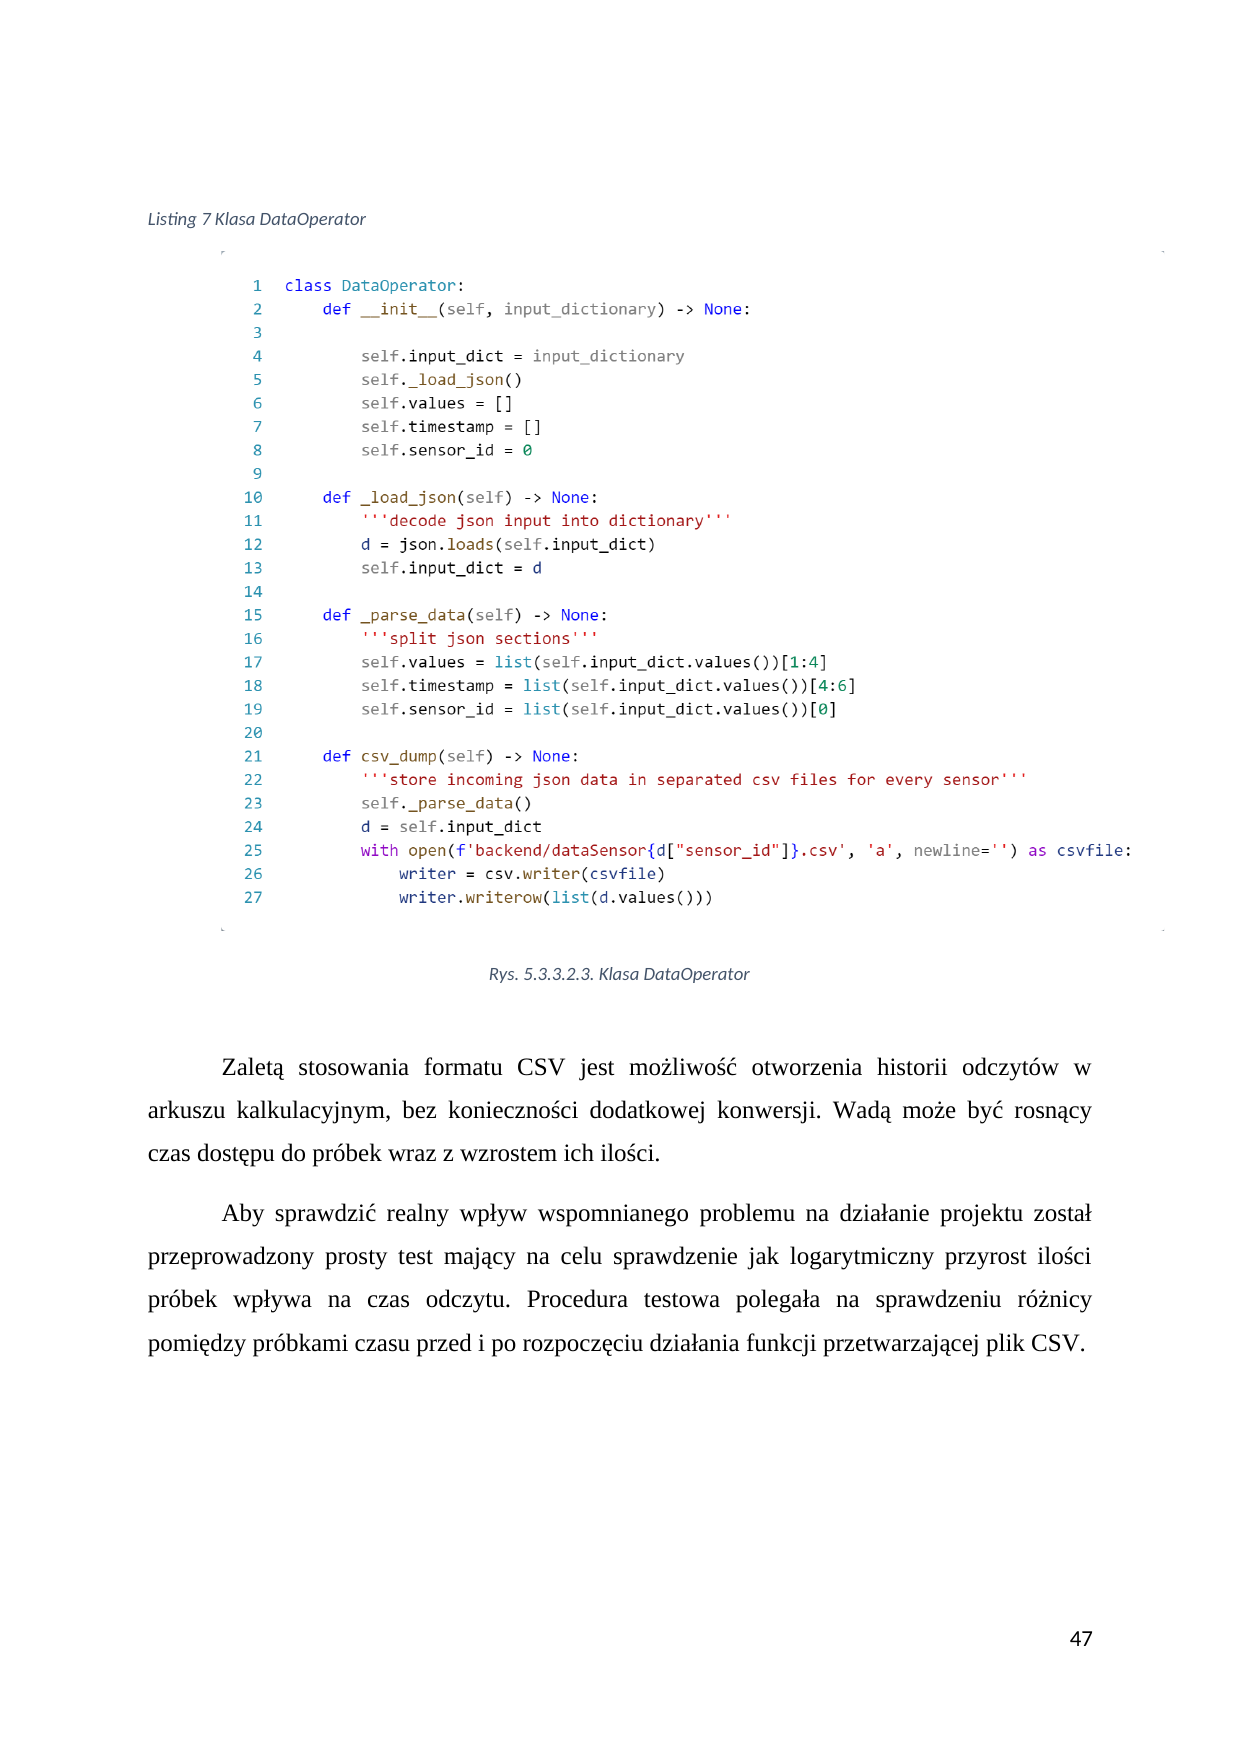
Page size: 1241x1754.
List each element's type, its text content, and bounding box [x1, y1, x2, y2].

text Aby sprawdzić realny wpływ wspomnianego problemu na działanie projektu został przeprowadzony prosty test mający na celu sprawdzenie jak logarytmiczny przyrost ilości próbek wpływa na czas odczytu. Procedura testowa polegała na sprawdzeniu różnicy pomiędzy próbkami czasu przed i po rozpoczęciu działania funkcji przetwarzającej plik CSV. [148, 1198, 1093, 1356]
text Zaletą stosowania formatu CSV jest możliwość otworzenia historii odczytów w arkuszu kalkulacyjnym, bez konieczności dodatkowej konwersji. Wadą może być rosnący czas dostępu do próbek wraz z wzrostem ich ilości. [148, 1052, 1093, 1167]
picture [221, 251, 1165, 931]
text Rys. 5.3.3.2.3. Klasa DataOperator [148, 962, 1093, 984]
